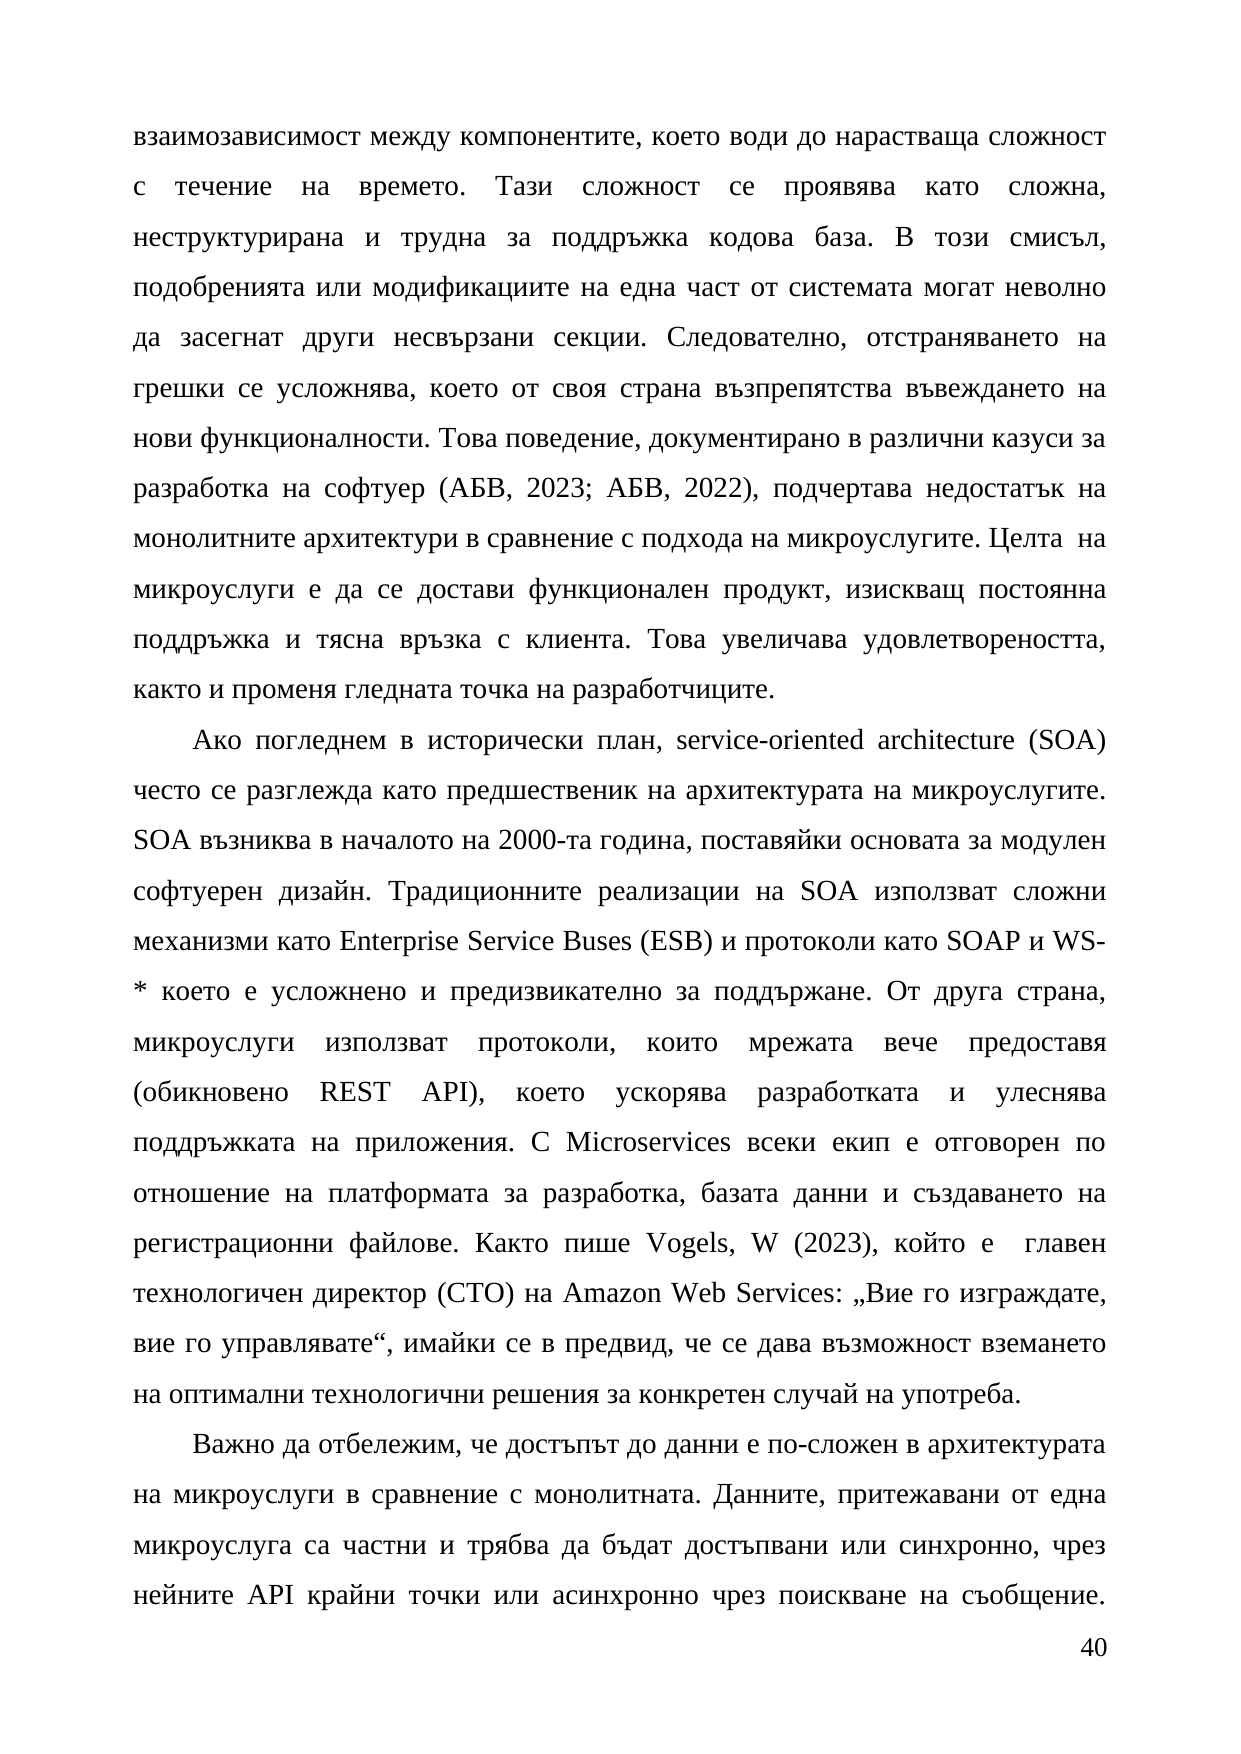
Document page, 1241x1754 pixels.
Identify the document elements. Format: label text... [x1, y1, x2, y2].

text Ако погледнем в исторически план, service-oriented architecture (SOA) често се разглежда като предшественик на архитектурата на микроуслугите. SOA възниква в началото на 2000-та година, поставяйки основата за модулен софтуерен дизайн. Традиционните реализации на SOA използват сложни механизми като Enterprise Service Buses (ESB) и протоколи като SOAP и WS-* което е усложнено и предизвикателно за поддържане. От друга страна, микроуслуги използват протоколи, които мрежата вече предоставя (обикновено REST API), което ускорява разработката и улеснява поддръжката на приложения. С Microservices всеки екип е отговорен по отношение на платформата за разработка, базата данни и създаването на регистрационни файлове. Както пише Vogels, W (2023), който е главен технологичен директор (CTO) на Amazon Web Services: „Вие го изграждате, вие го управлявате“, имайки се в предвид, че се дава възможност вземането на оптимални технологични решения за конкретен случай на употреба. [133, 722, 1107, 1409]
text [133, 1426, 1107, 1611]
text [133, 118, 1107, 705]
